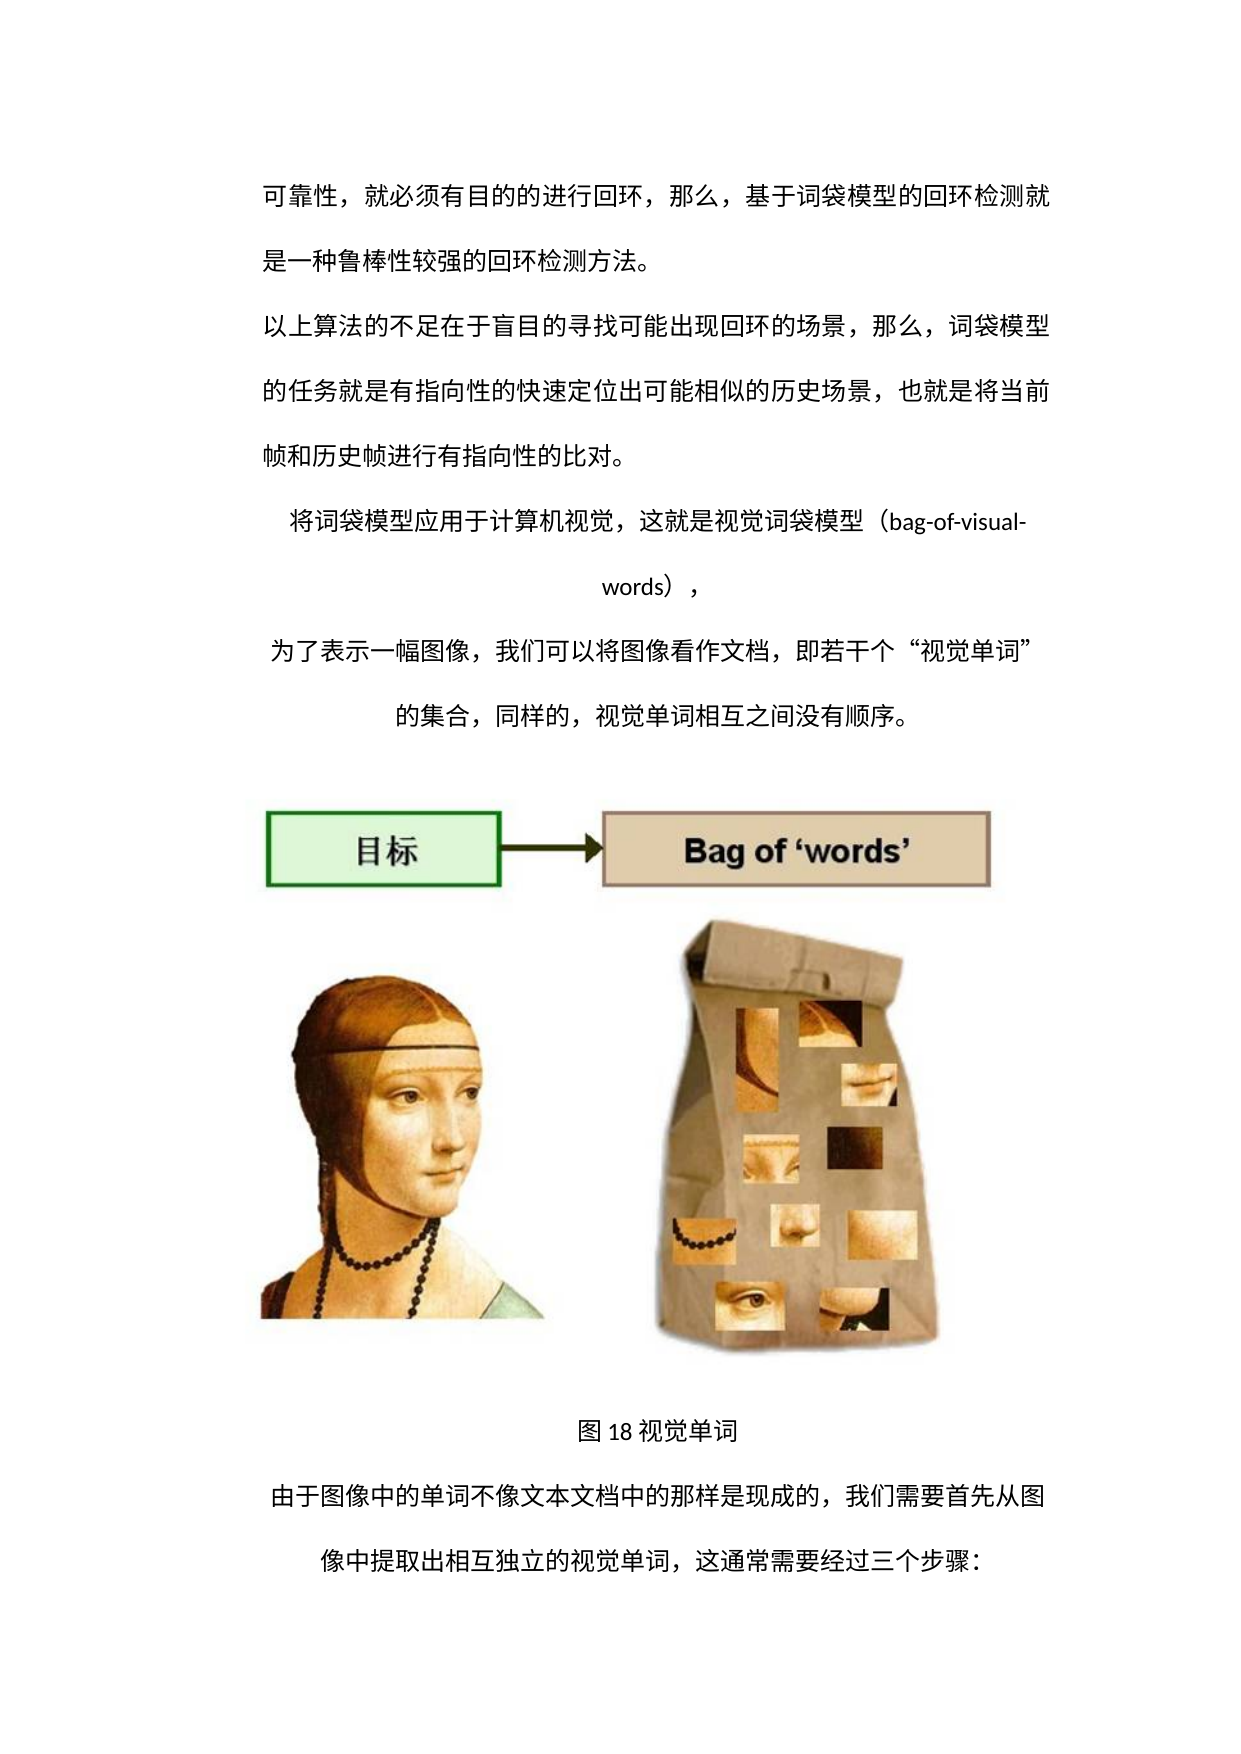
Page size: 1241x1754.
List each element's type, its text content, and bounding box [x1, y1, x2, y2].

list 以上算法的不足在于盲目的寻找可能出现回环的场景，那么，词袋模型的任务就是有指向性的快速定位出可能相似的历史场景，也就是将当前帧和历史帧进行有指向性的比对。 [225, 292, 1053, 487]
list 为了表示一幅图像，我们可以将图像看作文档，即若干个“视觉单词”的集合，同样的，视觉单词相互之间没有顺序。 [225, 617, 1053, 747]
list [225, 162, 1053, 292]
picture [225, 779, 1067, 1377]
list 图18 视觉单词 [225, 1397, 1053, 1462]
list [225, 1462, 1053, 1592]
list 将词袋模型应用于计算机视觉，这就是视觉词袋模型（bag-of-visual-words）， [225, 487, 1053, 617]
